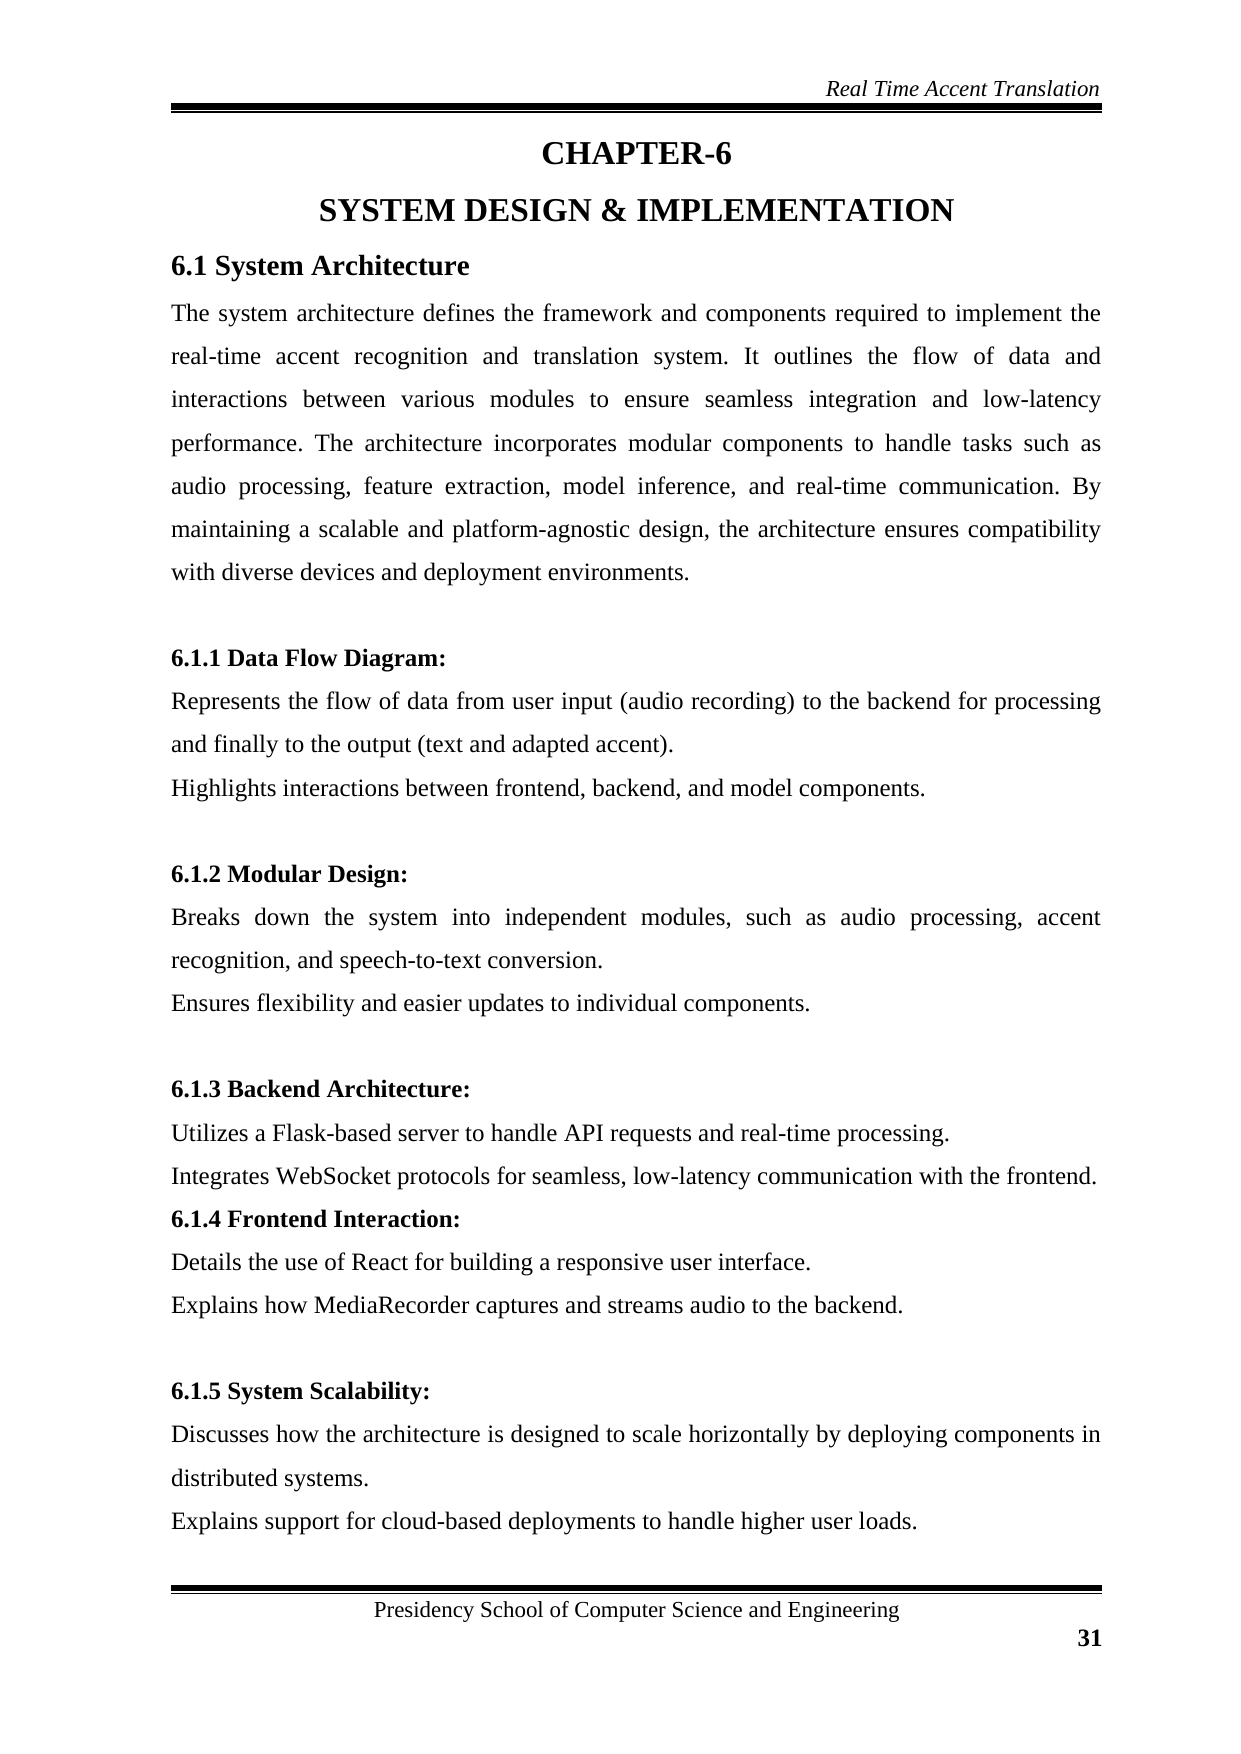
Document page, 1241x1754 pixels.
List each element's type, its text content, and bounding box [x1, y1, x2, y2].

text Utilizes a Flask-based server to handle API requests and real-time processing. [171, 1118, 1102, 1146]
text 6.1.3 Backend Architecture: [171, 1074, 1102, 1103]
text Ensures flexibility and easier updates to individual components. [171, 988, 1102, 1017]
text Explains how MediaRecorder captures and streams audio to the backend. [171, 1290, 1102, 1319]
text 6.1.1 Data Flow Diagram: [171, 643, 1102, 672]
text 6.1.2 Modular Design: [171, 859, 1102, 888]
text Details the use of React for building a responsive user interface. [171, 1247, 1102, 1276]
text Integrates WebSocket protocols for seamless, low-latency communication with the frontend. [171, 1161, 1102, 1189]
text Highlights interactions between frontend, backend, and model components. [171, 773, 1102, 801]
text 6.1.5 System Scalability: [171, 1376, 1102, 1405]
text The system architecture defines the framework and components required to implement the real-time accent recognition and translation system. It outlines the flow of data and interactions between various modules to ensure seamless integration and low-latency performance. The architecture incorporates modular components to handle tasks such as audio processing, feature extraction, model inference, and real-time communication. By maintaining a scalable and platform-agnostic design, the architecture ensures compatibility with diverse devices and deployment environments. [171, 298, 1102, 586]
text Explains support for cloud-based deployments to handle higher user loads. [171, 1506, 1102, 1534]
text Discusses how the architecture is designed to scale horizontally by deploying components in distributed systems. [171, 1419, 1102, 1491]
text CHAPTER-6 [171, 133, 1102, 171]
text SYSTEM DESIGN & IMPLEMENTATION [171, 190, 1102, 229]
text 6.1 System Architecture [171, 248, 1102, 281]
text Represents the flow of data from user input (audio recording) to the backend for processing and finally to the output (text and adapted accent). [171, 686, 1102, 758]
text 6.1.4 Frontend Interaction: [171, 1204, 1102, 1233]
text Breaks down the system into independent modules, such as audio processing, accent recognition, and speech-to-text conversion. [171, 902, 1102, 974]
